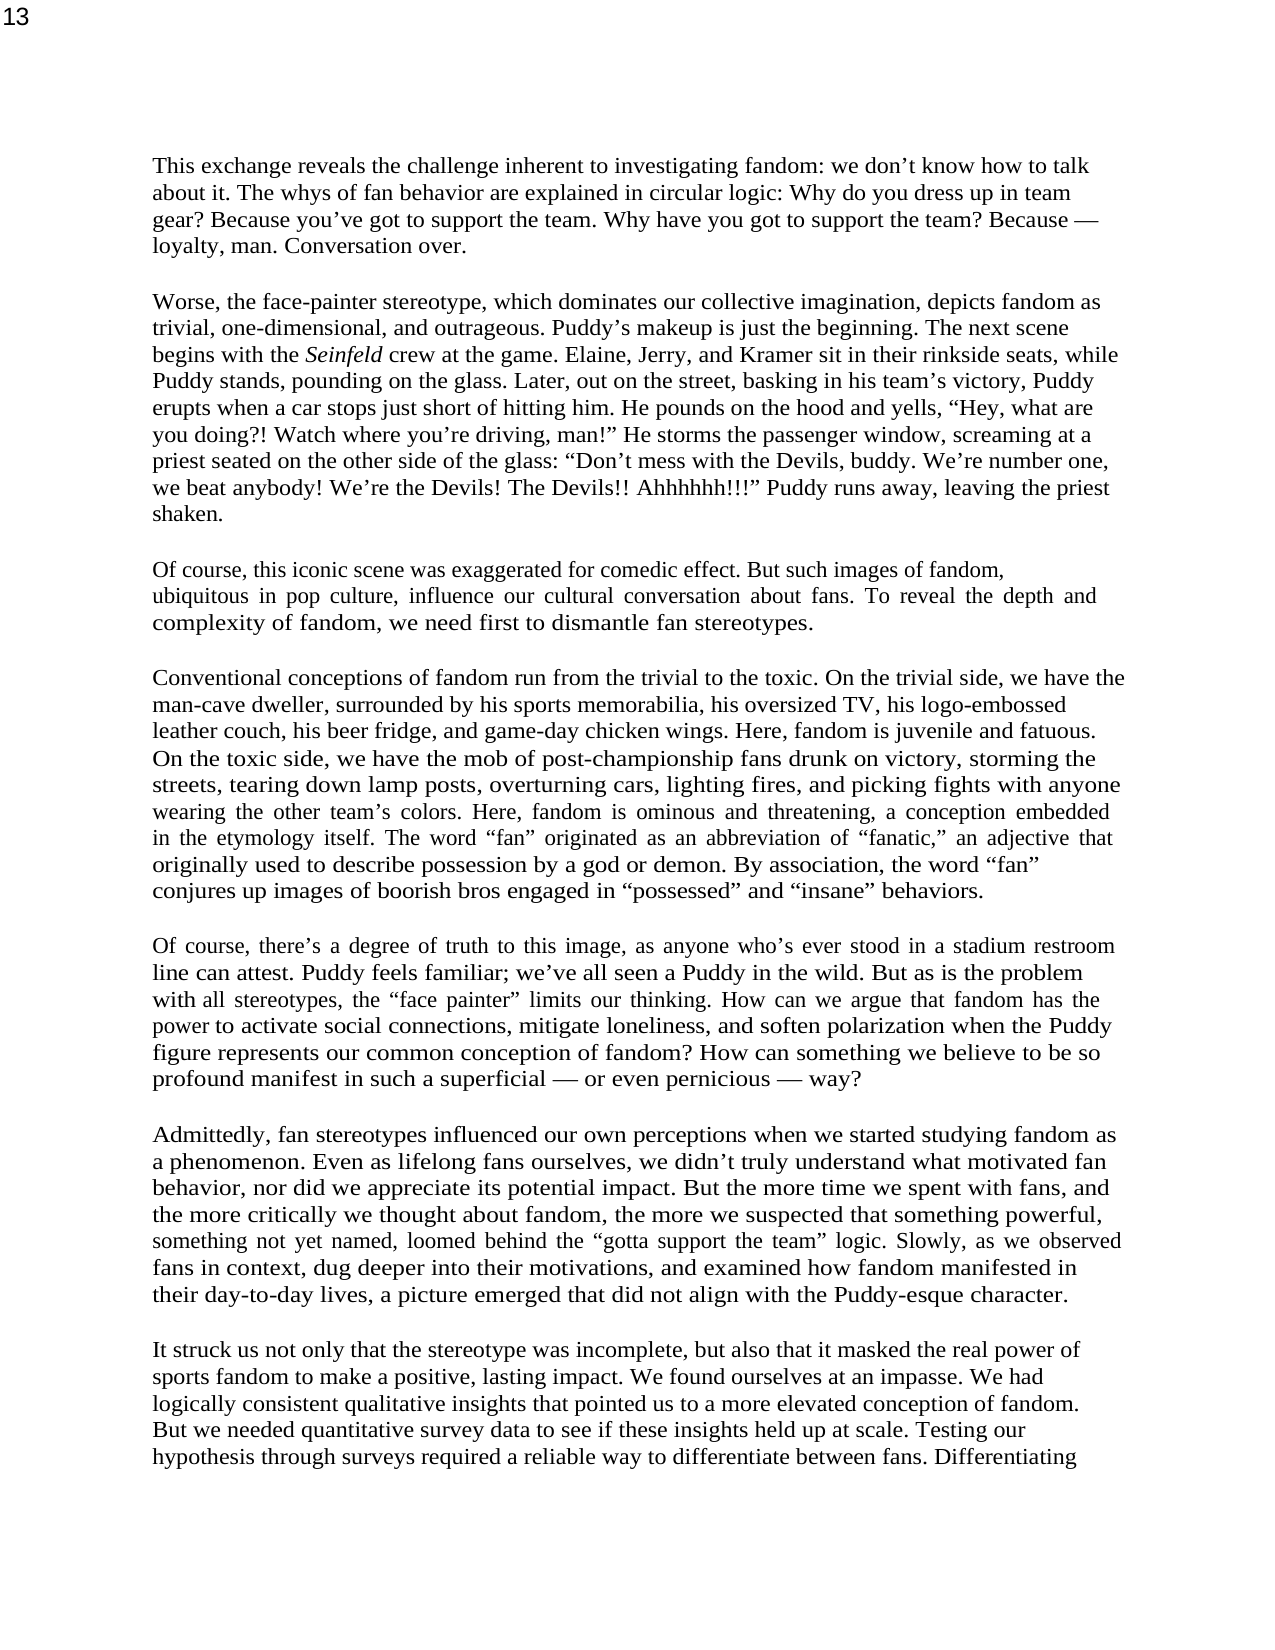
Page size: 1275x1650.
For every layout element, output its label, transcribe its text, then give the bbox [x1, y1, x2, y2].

text Conventional conceptions of fandom run from the trivial to the toxic. On the trivial side, we have the man-cave dweller, surrounded by his sports memorabilia, his oversized TV, his logo-embossed leather couch, his beer fridge, and game-day chicken wings. Here, fandom is juvenile and fatuous. [152, 664, 1127, 744]
text On the toxic side, we have the mob of post-championship fans drunk on victory, storming the streets, tearing down lamp posts, overturning cars, lighting fires, and picking fights with anyone wearing the other team’s colors. Here, fandom is ominous and threatening, a conception embedded in the etymology itself. The word “fan” originated as an abbreviation of “fanatic,” an adjective that originally used to describe possession by a god or demon. By association, the word “fan” conjures up images of boorish bros engaged in “possessed” and “insane” behaviors. [152, 744, 1122, 904]
text This exchange reveals the challenge inherent to investigating fandom: we don’t know how to talk about it. The whys of fan behavior are explained in circular logic: Why do you dress up in team gear? Because you’ve got to support the team. Why have you got to support the team? Because — loyalty, man. Conversation over. [152, 153, 1117, 259]
text Of course, there’s a degree of truth to this image, as anyone who’s ever stood in a stadium restroom line can attest. Puddy feels familiar; we’ve all seen a Puddy in the wild. But as is the problem with all stereotypes, the “face painter” limits our thinking. How can we argue that fandom has the power to activate social connections, mitigate loneliness, and soften polarization when the Puddy figure represents our common conception of fandom? How can something we believe to be so profound manifest in such a superficial — or even pernicious — way? [152, 933, 1127, 1092]
text Admittedly, fan stereotypes influenced our own perceptions when we started studying fandom as a phenomenon. Even as lifelong fans ourselves, we didn’t truly understand what motivated fan behavior, nor did we appreciate its potential impact. But the more time we spent with fans, and the more critically we thought about fandom, the more we suspected that something powerful, something not yet named, loomed behind the “gotta support the team” logic. Slowly, as we observed fans in context, dug deeper into their motivations, and examined how fandom manifested in their day-to-day lives, a picture emerged that did not align with the Puddy-esque character. [152, 1121, 1126, 1307]
text Of course, this iconic scene was exaggerated for comedic effect. But such images of fandom, ubiquitous in pop culture, influence our cultural conversation about fans. To reveal the depth and complexity of fandom, we need first to dismantle fan stereotypes. [152, 556, 1101, 635]
text It struck us not only that the stereotype was incomplete, but also that it masked the real power of sports fandom to make a positive, lasting impact. We found ourselves at an impasse. We had logically consistent qualitative insights that pointed us to a more elevated conception of fandom. But we needed quantitative survey data to see if these insights held up at scale. Testing our hypothesis through surveys required a reliable way to differentiate between fans. Differentiating [152, 1337, 1110, 1469]
text Worse, the face-painter stereotype, which dominates our collective imagination, depicts fandom as trivial, one-dimensional, and outrageous. Puddy’s makeup is just the beginning. The next scene begins with the Seinfeld crew at the game. Elaine, Jerry, and Kramer sit in their rinkside seats, while Puddy stands, pounding on the glass. Later, out on the street, basking in his team’s victory, Puddy erupts when a car stops just short of hitting him. He pounds on the hood and yells, “Hey, what are you doing?! Watch where you’re driving, man!” He storms the passenger window, screaming at a priest seated on the other side of the glass: “Don’t mess with the Devils, buddy. We’re number one, we beat anybody! We’re the Devils! The Devils!! Ahhhhhh!!!” Puddy runs away, leaving the priest shaken. [152, 288, 1127, 527]
